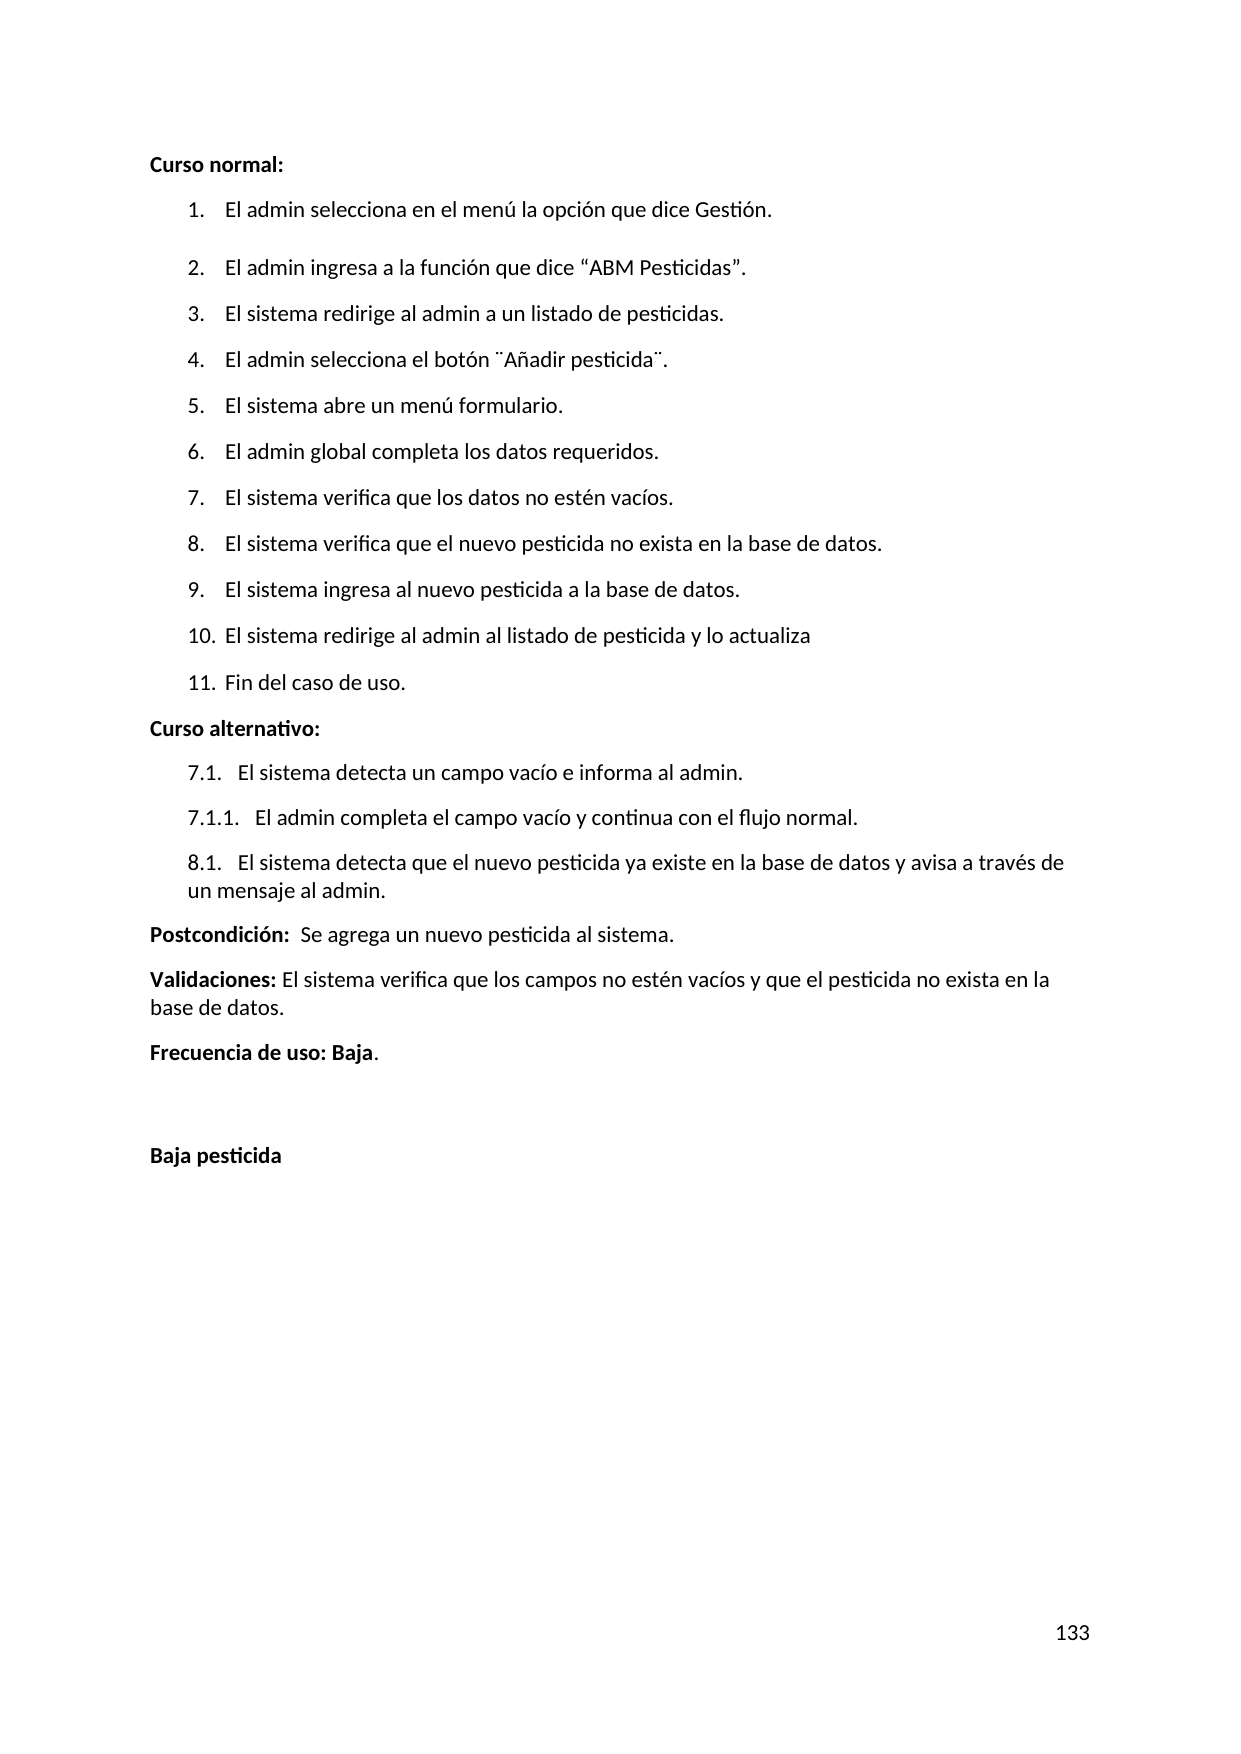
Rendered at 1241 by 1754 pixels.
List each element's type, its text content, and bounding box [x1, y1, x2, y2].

list El admin ingresa a la función que dice “ABM Pesticidas”. [187, 253, 1090, 281]
list El admin selecciona el botón ¨Añadir pesticida¨. [187, 345, 1090, 373]
text Validaciones: El sistema verifica que los campos no estén vacíos y que el pesticida no exista en la base de datos. [150, 965, 1090, 1021]
list El admin selecciona en el menú la opción que dice Gestión. [187, 195, 1090, 223]
list El admin global completa los datos requeridos. [187, 437, 1090, 466]
list El sistema verifica que los datos no estén vacíos. [187, 483, 1090, 512]
text Baja pesticida [150, 1141, 1090, 1169]
list El sistema redirige al admin al listado de pesticida y lo actualiza [187, 622, 1090, 650]
text 8.1. El sistema detecta que el nuevo pesticida ya existe en la base de datos y avisa a través de un mensaje al admin. [187, 848, 1090, 904]
list El sistema abre un menú formulario. [187, 391, 1090, 419]
text Frecuencia de uso: Baja. [150, 1038, 1090, 1066]
text 7.1. El sistema detecta un campo vacío e informa al admin. [150, 758, 1090, 786]
text 7.1.1. El admin completa el campo vacío y continua con el flujo normal. [187, 803, 1090, 831]
text Postcondición: Se agrega un nuevo pesticida al sistema. [150, 921, 1090, 948]
text Curso alternativo: [150, 714, 1090, 742]
list Fin del caso de uso. [187, 668, 1090, 696]
list El sistema redirige al admin a un listado de pesticidas. [187, 299, 1090, 327]
list El sistema verifica que el nuevo pesticida no exista en la base de datos. [187, 529, 1090, 558]
text Curso normal: [150, 150, 1090, 178]
list El sistema ingresa al nuevo pesticida a la base de datos. [187, 576, 1090, 604]
